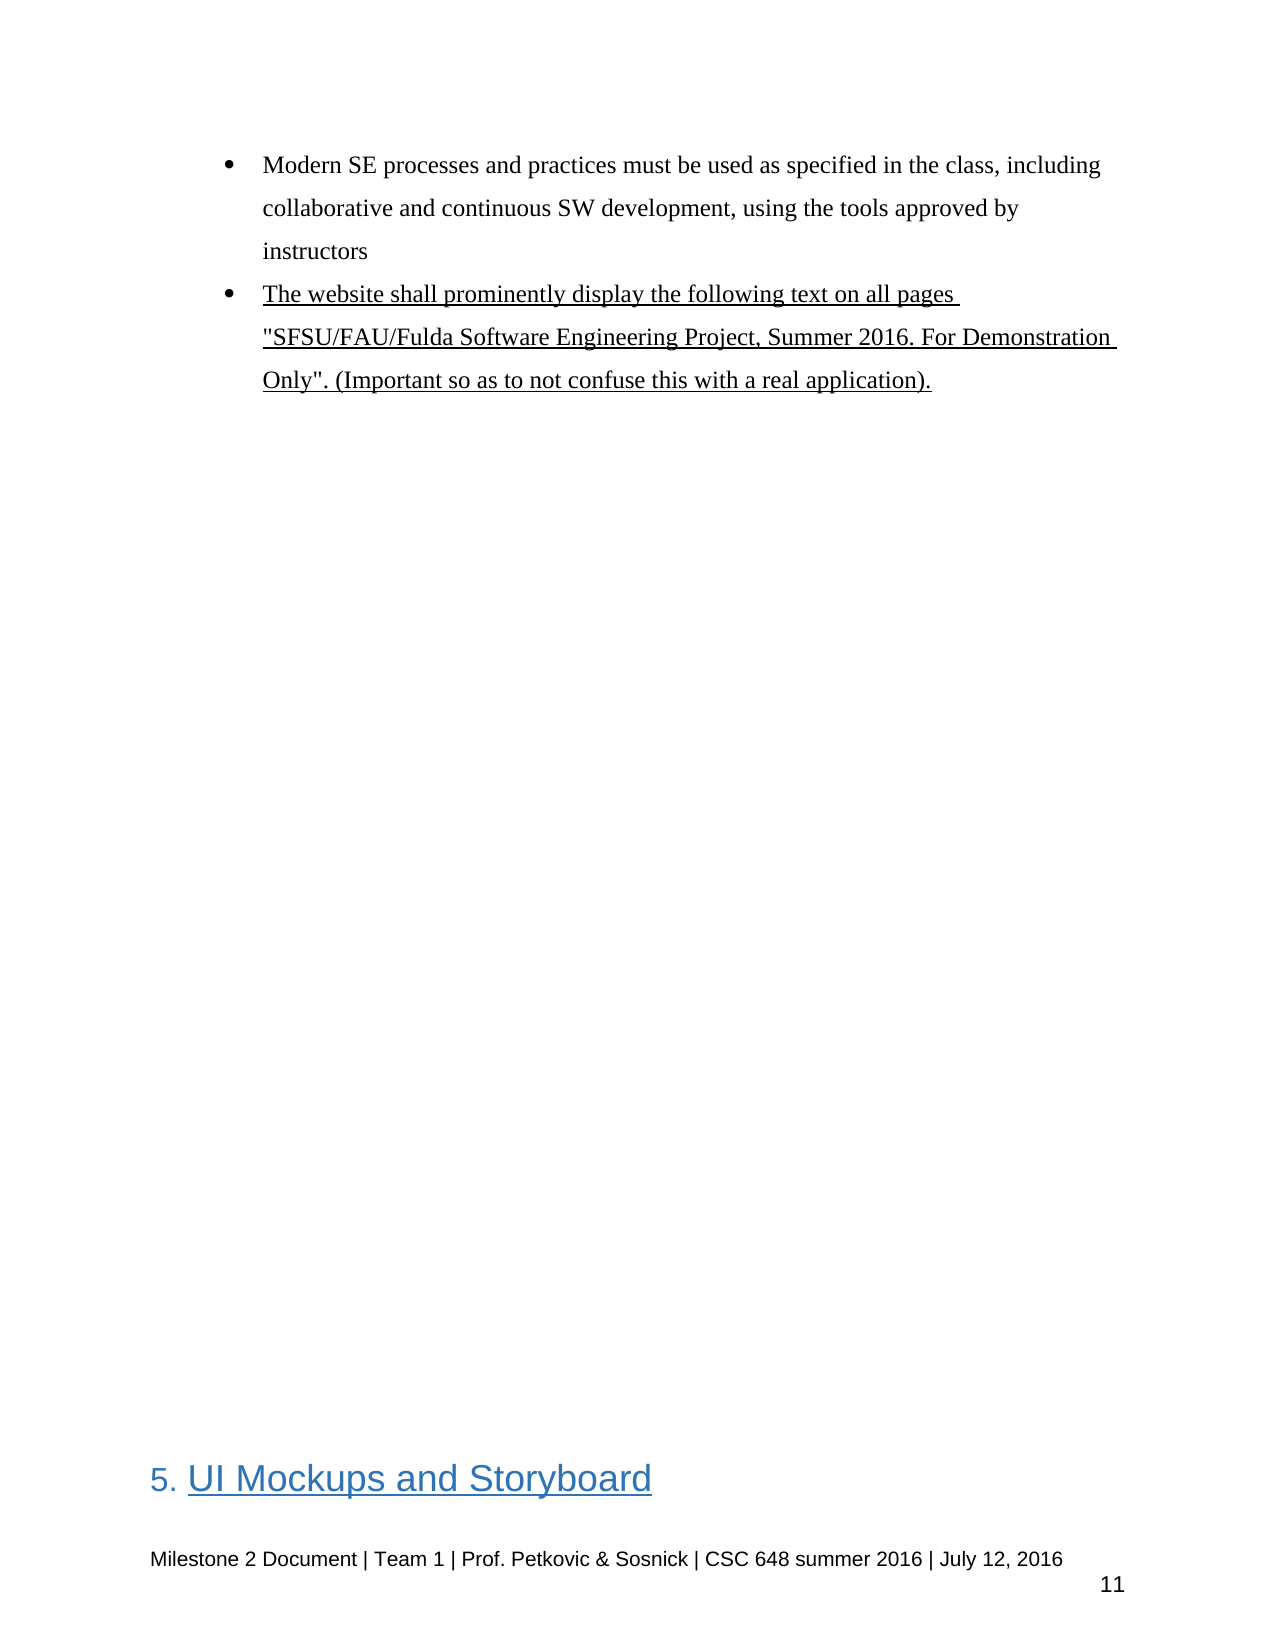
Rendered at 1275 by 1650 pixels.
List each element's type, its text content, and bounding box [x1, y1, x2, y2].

list The website shall prominently display the following text on all pages "SFSU/FAU/Fulda Software Engineering Project, Summer 2016. For Demonstration Only". (Important so as to not confuse this with a real application). [225, 279, 1125, 394]
text UI Mockups and Storyboard [150, 1457, 1125, 1500]
list Modern SE processes and practices must be used as specified in the class, including collaborative and continuous SW development, using the tools approved by instructors [225, 150, 1125, 265]
